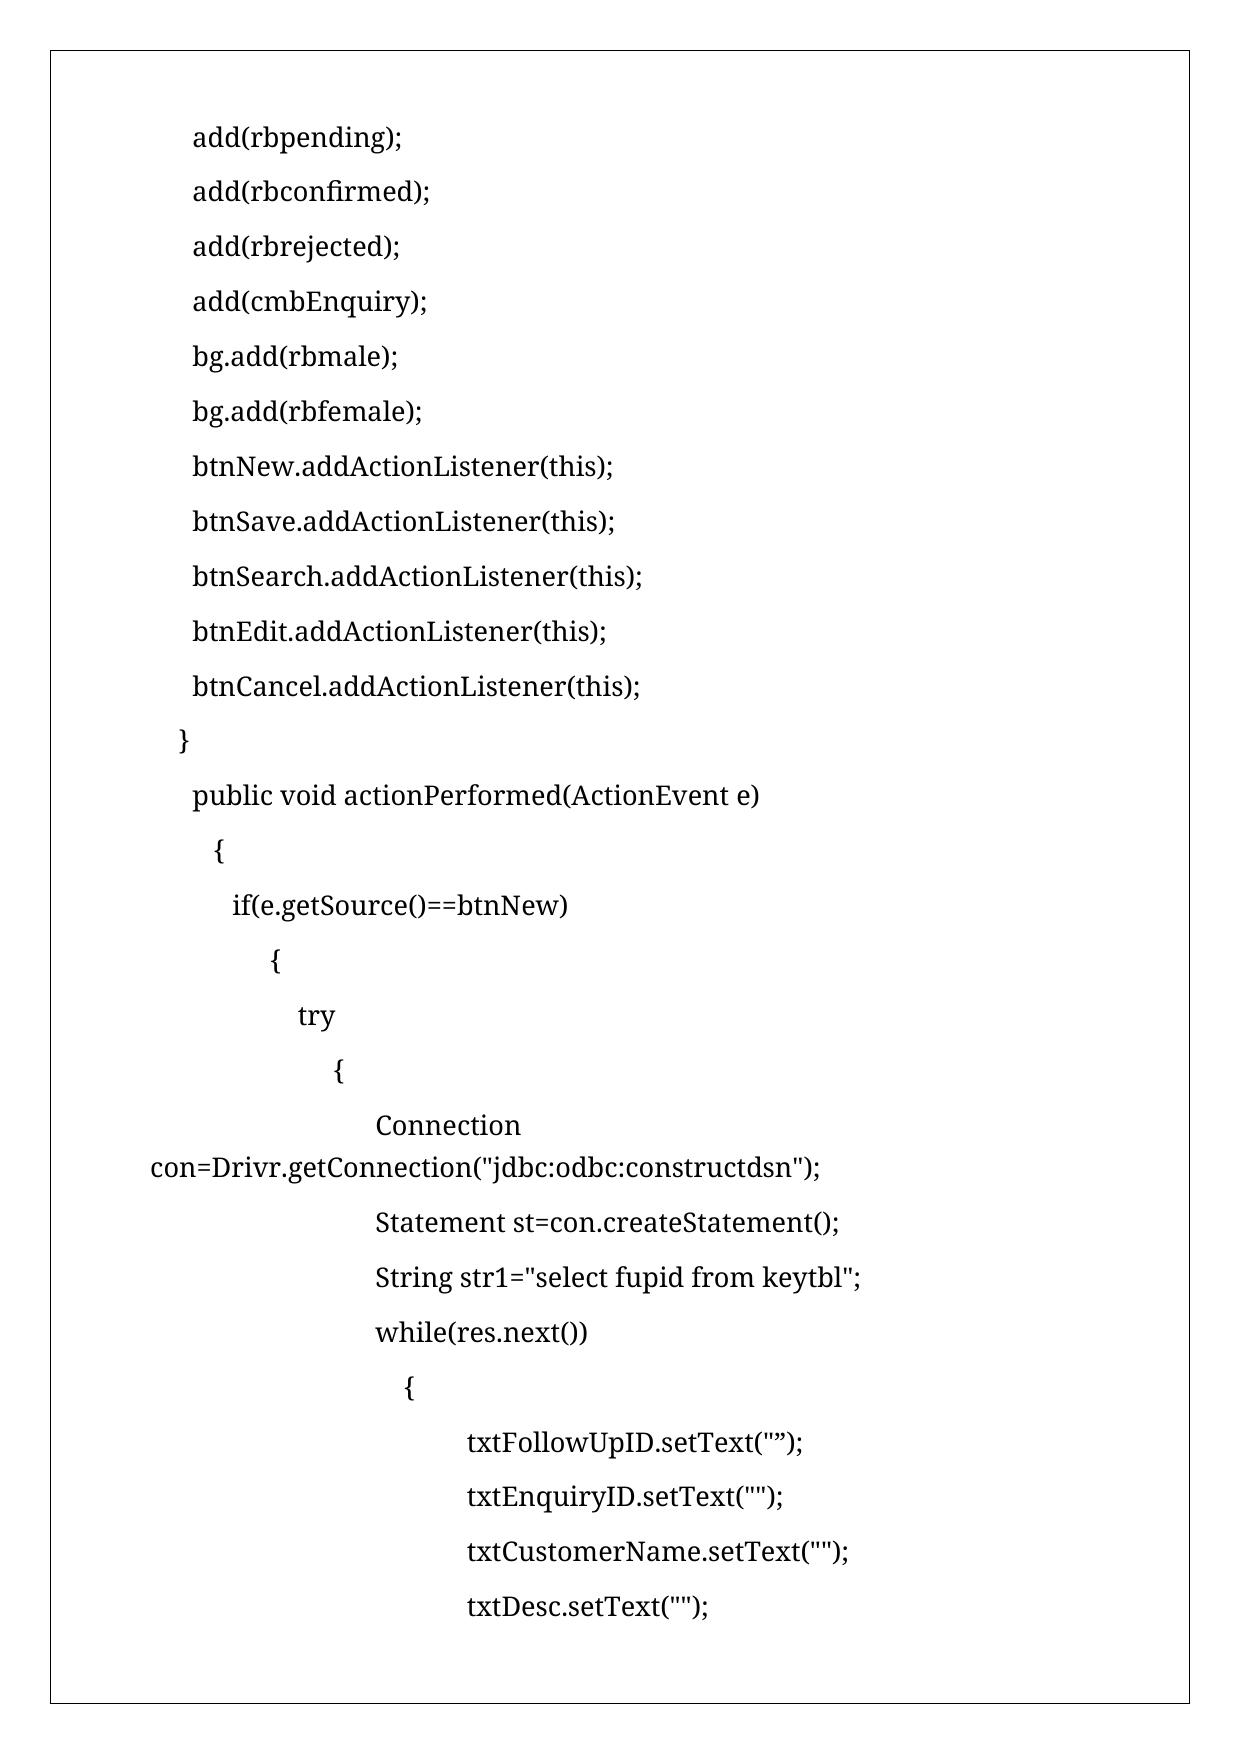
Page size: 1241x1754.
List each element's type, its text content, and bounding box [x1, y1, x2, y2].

text txtEnquiryID.setText(""); [150, 1478, 1152, 1515]
text try [150, 996, 1152, 1033]
text btnEdit.addActionListener(this); [150, 612, 1152, 649]
text add(rbconfirmed); [150, 173, 1152, 210]
text { [150, 832, 1152, 868]
text btnSearch.addActionListener(this); [150, 557, 1152, 594]
text add(rbpending); [150, 118, 1152, 155]
text { [150, 1051, 1152, 1088]
text Connection con=Drivr.getConnection("jdbc:odbc:constructdsn"); [150, 1106, 1152, 1185]
text String str1="select fupid from keytbl"; [150, 1258, 1152, 1295]
text bg.add(rbfemale); [150, 392, 1152, 429]
text txtFollowUpID.setText("”); [150, 1423, 1152, 1460]
text btnNew.addActionListener(this); [150, 447, 1152, 484]
text bg.add(rbmale); [150, 338, 1152, 374]
text btnCancel.addActionListener(this); [150, 667, 1152, 704]
text public void actionPerformed(ActionEvent e) [150, 777, 1152, 814]
text add(rbrejected); [150, 228, 1152, 265]
text } [150, 722, 1152, 759]
text while(res.next()) [150, 1313, 1152, 1350]
text Statement st=con.createStatement(); [150, 1203, 1152, 1240]
text btnSave.addActionListener(this); [150, 502, 1152, 539]
text { [150, 1368, 1152, 1405]
text { [150, 941, 1152, 978]
text if(e.getSource()==btnNew) [150, 887, 1152, 923]
text txtDesc.setText(""); [150, 1588, 1152, 1624]
text txtCustomerName.setText(""); [150, 1533, 1152, 1570]
text add(cmbEnquiry); [150, 283, 1152, 319]
